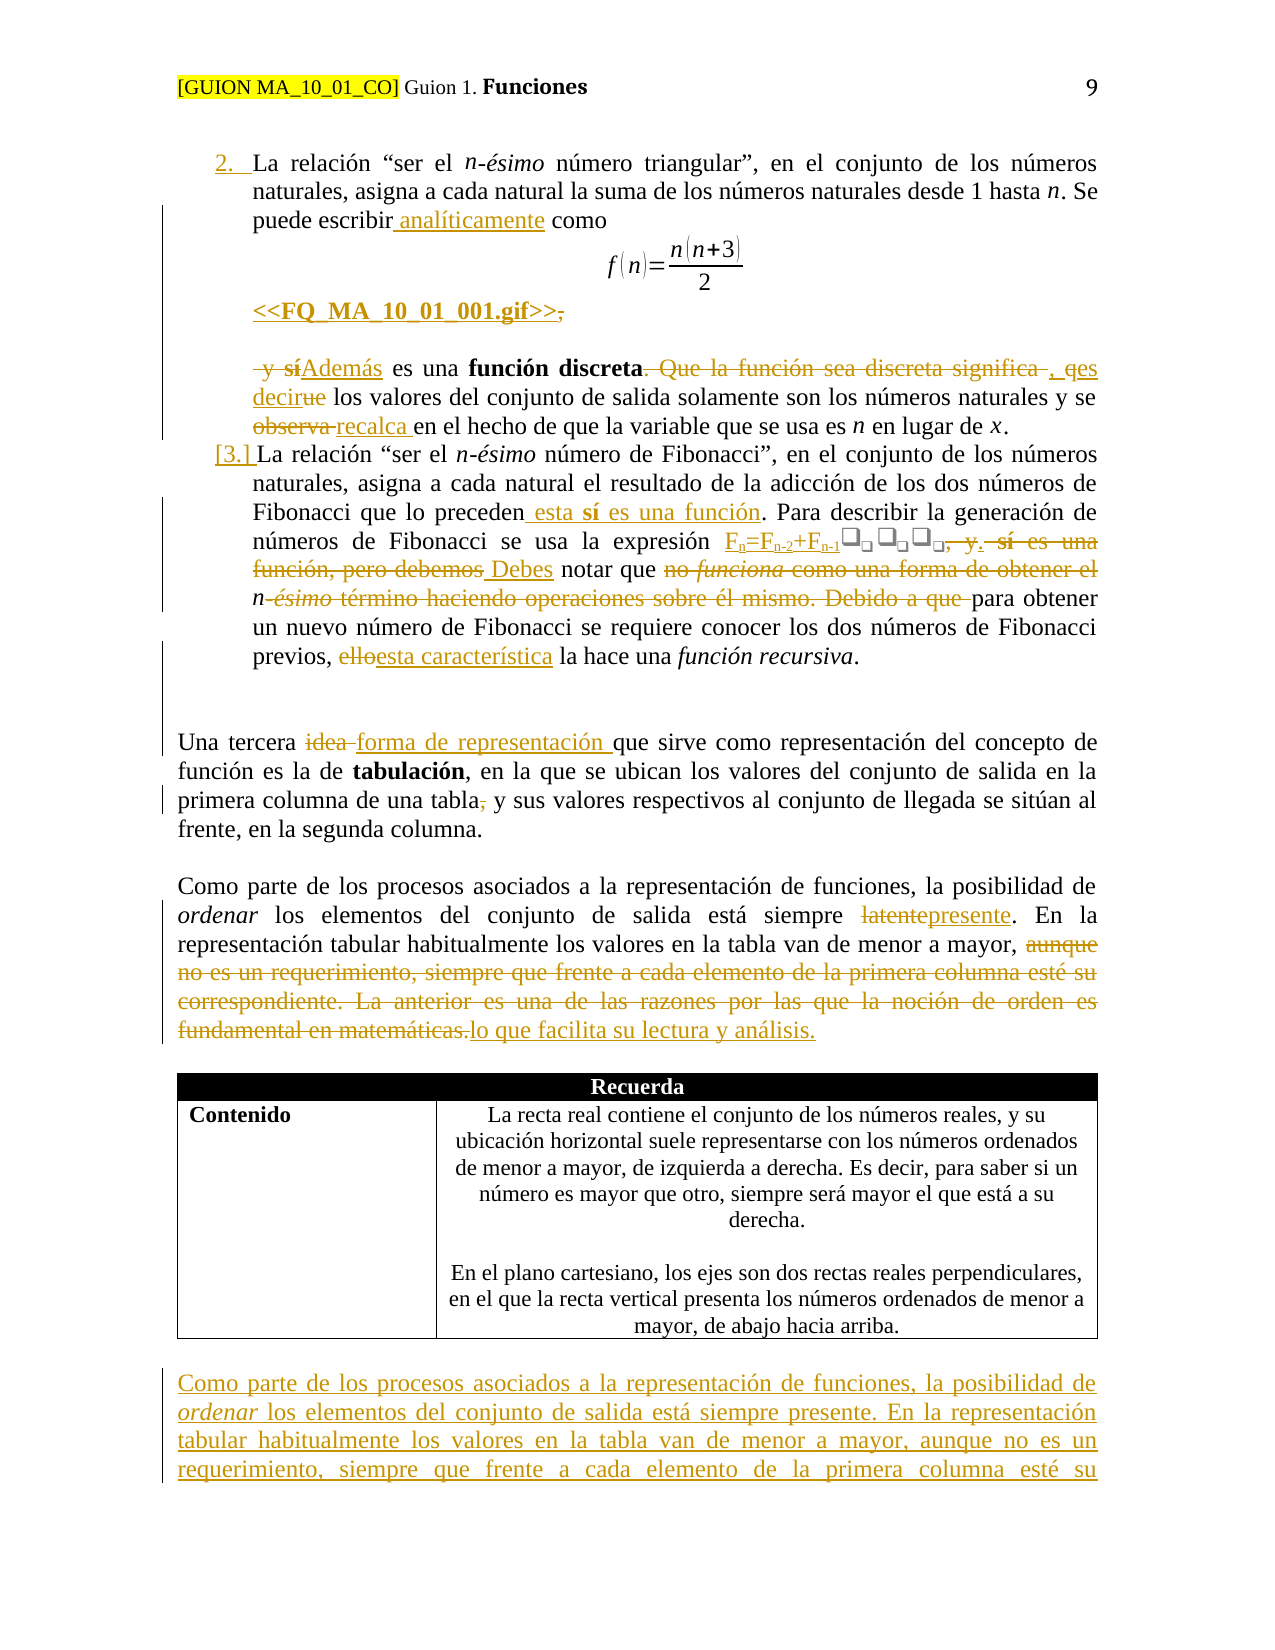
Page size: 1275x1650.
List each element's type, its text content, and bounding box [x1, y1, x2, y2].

text Como parte de los procesos asociados a la representación de funciones, la posibilidad de ordenar los elementos del conjunto de salida está siempre . En la representación tabular habitualmente los valores en la tabla van de menor a mayor, [177, 1003, 1098, 1044]
list es una función discreta los valores del conjunto de salida solamente son los números naturales y se en el hecho de que la variable que se usa es en lugar de . [252, 353, 1098, 439]
table_cell Contenido [178, 1101, 436, 1338]
text Como parte de los procesos asociados a la representación de funciones, la posibilidad de ordenar los elementos del conjunto de salida está siempre . En la representación tabular habitualmente los valores en la tabla van de menor a mayor, [177, 871, 1098, 1002]
text Una tercera que sirve como representación del concepto de función es la de tabulación, en la que se ubican los valores del conjunto de salida en la primera columna de una tabla y sus valores respectivos al conjunto de llegada se sitúan al frente, en la segunda columna. [177, 727, 1098, 842]
list La relación “ser el -ésimo número de Fibonacci”, en el conjunto de los números naturales, asigna a cada natural el resultado de la adicción de los dos números de Fibonacci que lo preceden. Para describir la generación de números de Fibonacci se usa la expresión notar que para obtener un nuevo número de Fibonacci se requiere conocer los dos números de Fibonacci previos, la hace una función recursiva. [215, 439, 1098, 670]
table_header Recuerda [178, 1074, 1097, 1100]
table_cell La recta real contiene el conjunto de los números reales, y su ubicación horizontal suele representarse con los números ordenados de menor a mayor, de izquierda a derecha. Es decir, para saber si un número es mayor que otro, siempre será mayor el que está a su derecha. En el plano cartesiano, los ejes son dos rectas reales perpendiculares, en el que la recta vertical presenta los números ordenados de menor a mayor, de abajo hacia arriba. [437, 1101, 1097, 1338]
list La relación “ser el -ésimo número triangular”, en el conjunto de los números naturales, asigna a cada natural la suma de los números naturales desde 1 hasta . Se puede escribir como [215, 148, 1098, 234]
